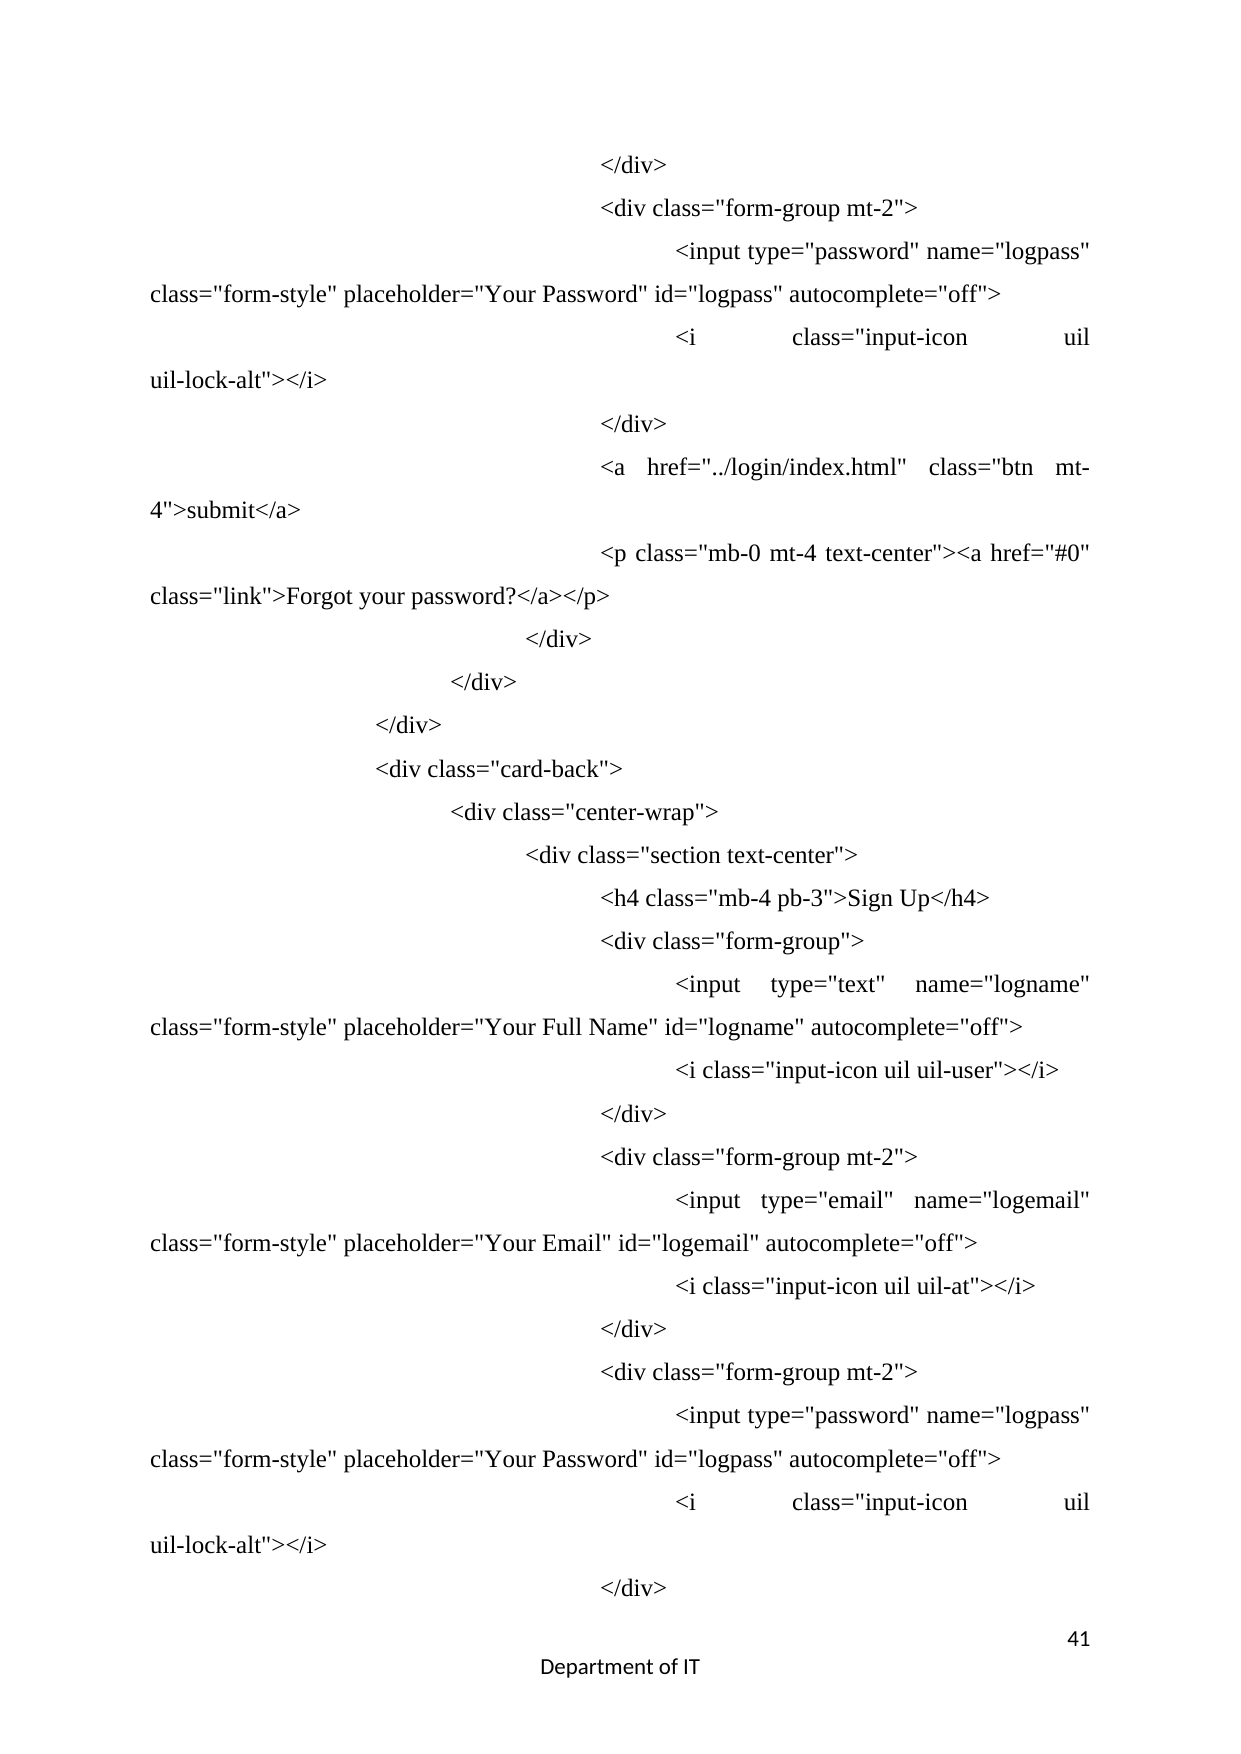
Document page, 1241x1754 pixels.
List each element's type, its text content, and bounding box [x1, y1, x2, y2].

text <div class="card-back"> [150, 754, 1090, 782]
text </div> [150, 1099, 1090, 1127]
text <div class="form-group mt-2"> [150, 1357, 1090, 1386]
text <input type="password" name="logpass" class="form-style" placeholder="Your Password" id="logpass" autocomplete="off"> [150, 1401, 1090, 1472]
text </div> [150, 667, 1090, 696]
text <input type="password" name="logpass" class="form-style" placeholder="Your Password" id="logpass" autocomplete="off"> [150, 236, 1090, 308]
text <input type="email" name="logemail" class="form-style" placeholder="Your Email" id="logemail" autocomplete="off"> [150, 1185, 1090, 1257]
text <div class="center-wrap"> [150, 797, 1090, 826]
text </div> [150, 150, 1090, 179]
text <a href="../login/index.html" class="btn mt-4">submit</a> [150, 452, 1090, 524]
text <i class="input-icon uil uil-lock-alt"></i> [150, 1487, 1090, 1559]
text <div class="section text-center"> [150, 840, 1090, 869]
text <div class="form-group mt-2"> [150, 193, 1090, 222]
text <input type="text" name="logname" class="form-style" placeholder="Your Full Name" id="logname" autocomplete="off"> [150, 969, 1090, 1041]
text </div> [150, 711, 1090, 739]
text </div> [150, 1314, 1090, 1343]
text </div> [150, 624, 1090, 653]
text <i class="input-icon uil uil-user"></i> [150, 1056, 1090, 1084]
text </div> [150, 409, 1090, 437]
text <i class="input-icon uil uil-lock-alt"></i> [150, 322, 1090, 394]
text <div class="form-group"> [150, 926, 1090, 955]
text <p class="mb-0 mt-4 text-center"><a href="#0" class="link">Forgot your password?</a></p> [150, 538, 1090, 610]
text <i class="input-icon uil uil-at"></i> [150, 1271, 1090, 1300]
text <h4 class="mb-4 pb-3">Sign Up</h4> [150, 883, 1090, 912]
text <div class="form-group mt-2"> [150, 1142, 1090, 1171]
text </div> [150, 1573, 1090, 1602]
